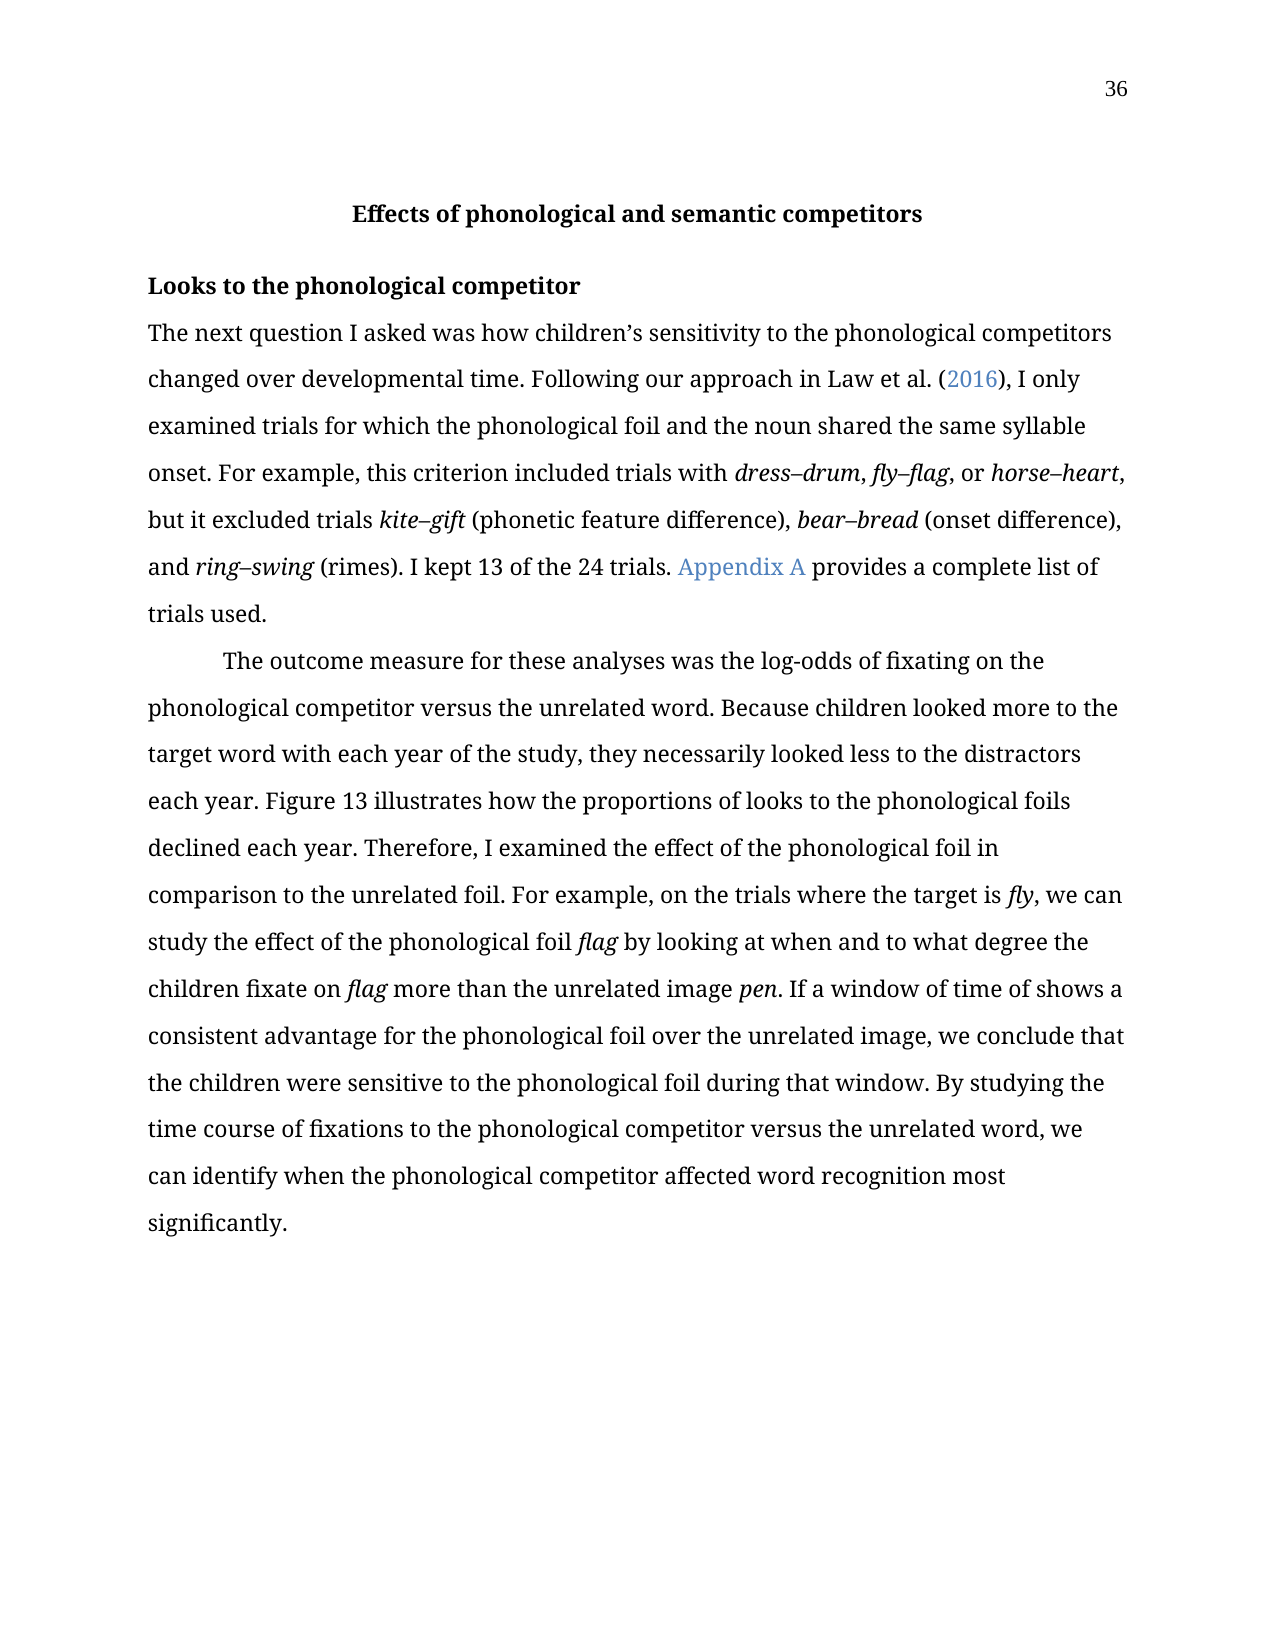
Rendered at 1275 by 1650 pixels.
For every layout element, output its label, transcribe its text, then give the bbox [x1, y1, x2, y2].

text The outcome measure for these analyses was the log-odds of fixating on the phonological competitor versus the unrelated word. Because children looked more to the target word with each year of the study, they necessarily looked less to the distractors each year. Figure 13 illustrates how the proportions of looks to the phonological foils declined each year. Therefore, I examined the effect of the phonological foil in comparison to the unrelated foil. For example, on the trials where the target is fly, we can study the effect of the phonological foil flag by looking at when and to what degree the children fixate on flag more than the unrelated image pen. If a window of time of shows a consistent advantage for the phonological foil over the unrelated image, we conclude that the children were sensitive to the phonological foil during that window. By studying the time course of fixations to the phonological competitor versus the unrelated word, we can identify when the phonological competitor affected word recognition most significantly. [148, 644, 1127, 1238]
subtitle Looks to the phonological competitor [148, 269, 1127, 301]
subtitle Effects of phonological and semantic competitors [148, 198, 1127, 229]
text The next question I asked was how children’s sensitivity to the phonological competitors changed over developmental time. Following our approach in Law et al. (2016), I only examined trials for which the phonological foil and the noun shared the same syllable onset. For example, this criterion included trials with dress–drum, fly–flag, or horse–heart, but it excluded trials kite–gift (phonetic feature difference), bear–bread (onset difference), and ring–swing (rimes). I kept 13 of the 24 trials. Appendix A provides a complete list of trials used. [148, 316, 1127, 629]
